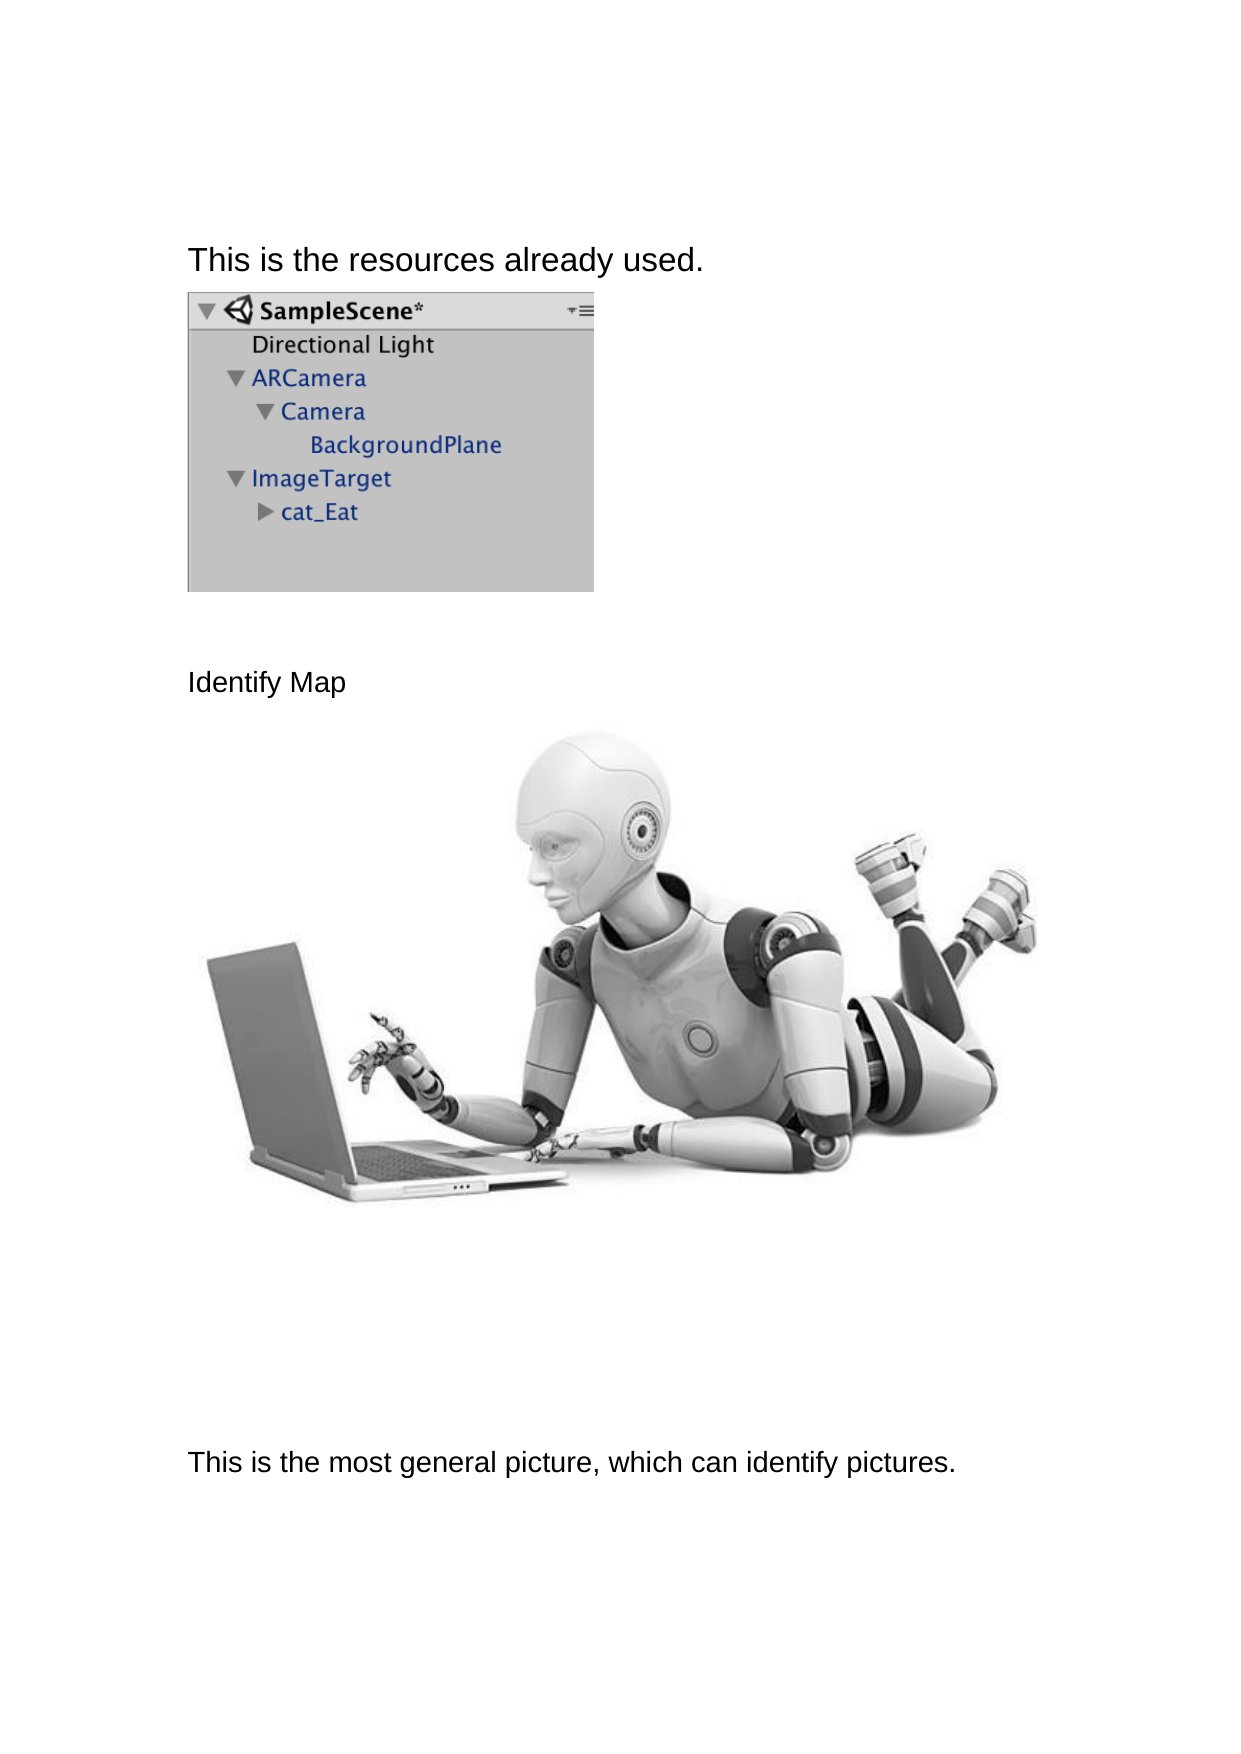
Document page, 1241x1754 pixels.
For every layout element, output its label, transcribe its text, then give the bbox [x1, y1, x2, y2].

text Identify Map [187, 649, 1053, 714]
text This is the most general picture, which can identify pictures. [187, 1429, 1053, 1494]
picture [187, 292, 594, 592]
text This is the resources already used. [187, 227, 1053, 292]
picture [187, 714, 1053, 1239]
